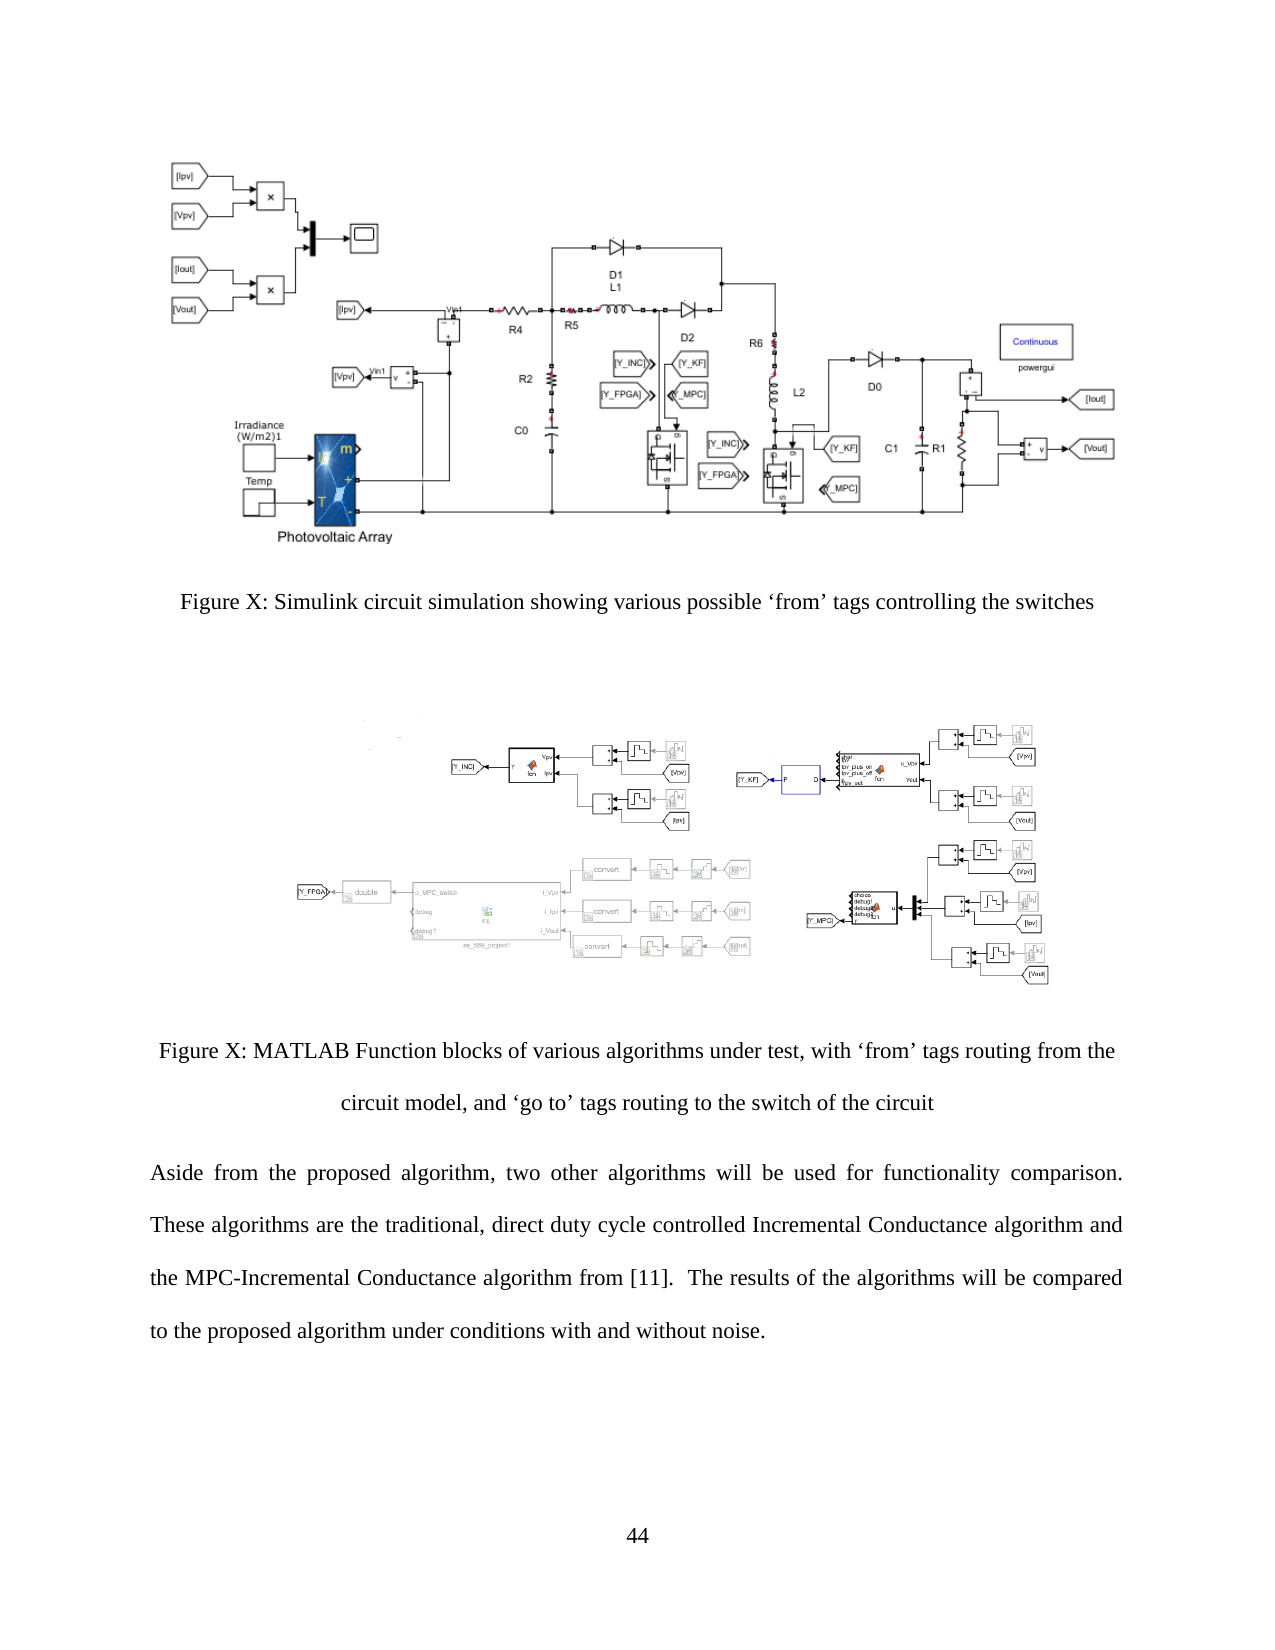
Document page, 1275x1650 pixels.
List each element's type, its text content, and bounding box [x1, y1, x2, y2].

picture [150, 150, 1125, 544]
picture [202, 657, 1073, 992]
text Figure X: MATLAB Function blocks of various algorithms under test, with ‘from’ tags routing from the circuit model, and ‘go to’ tags routing to the switch of the circuit [150, 1037, 1125, 1116]
text Figure X: Simulink circuit simulation showing various possible ‘from’ tags controlling the switches [150, 588, 1125, 614]
text Aside from the proposed algorithm, two other algorithms will be used for functionality comparison. These algorithms are the traditional, direct duty cycle controlled Incremental Conductance algorithm and the MPC-Incremental Conductance algorithm from [11]. The results of the algorithms will be compared to the proposed algorithm under conditions with and without noise. [150, 1159, 1125, 1343]
